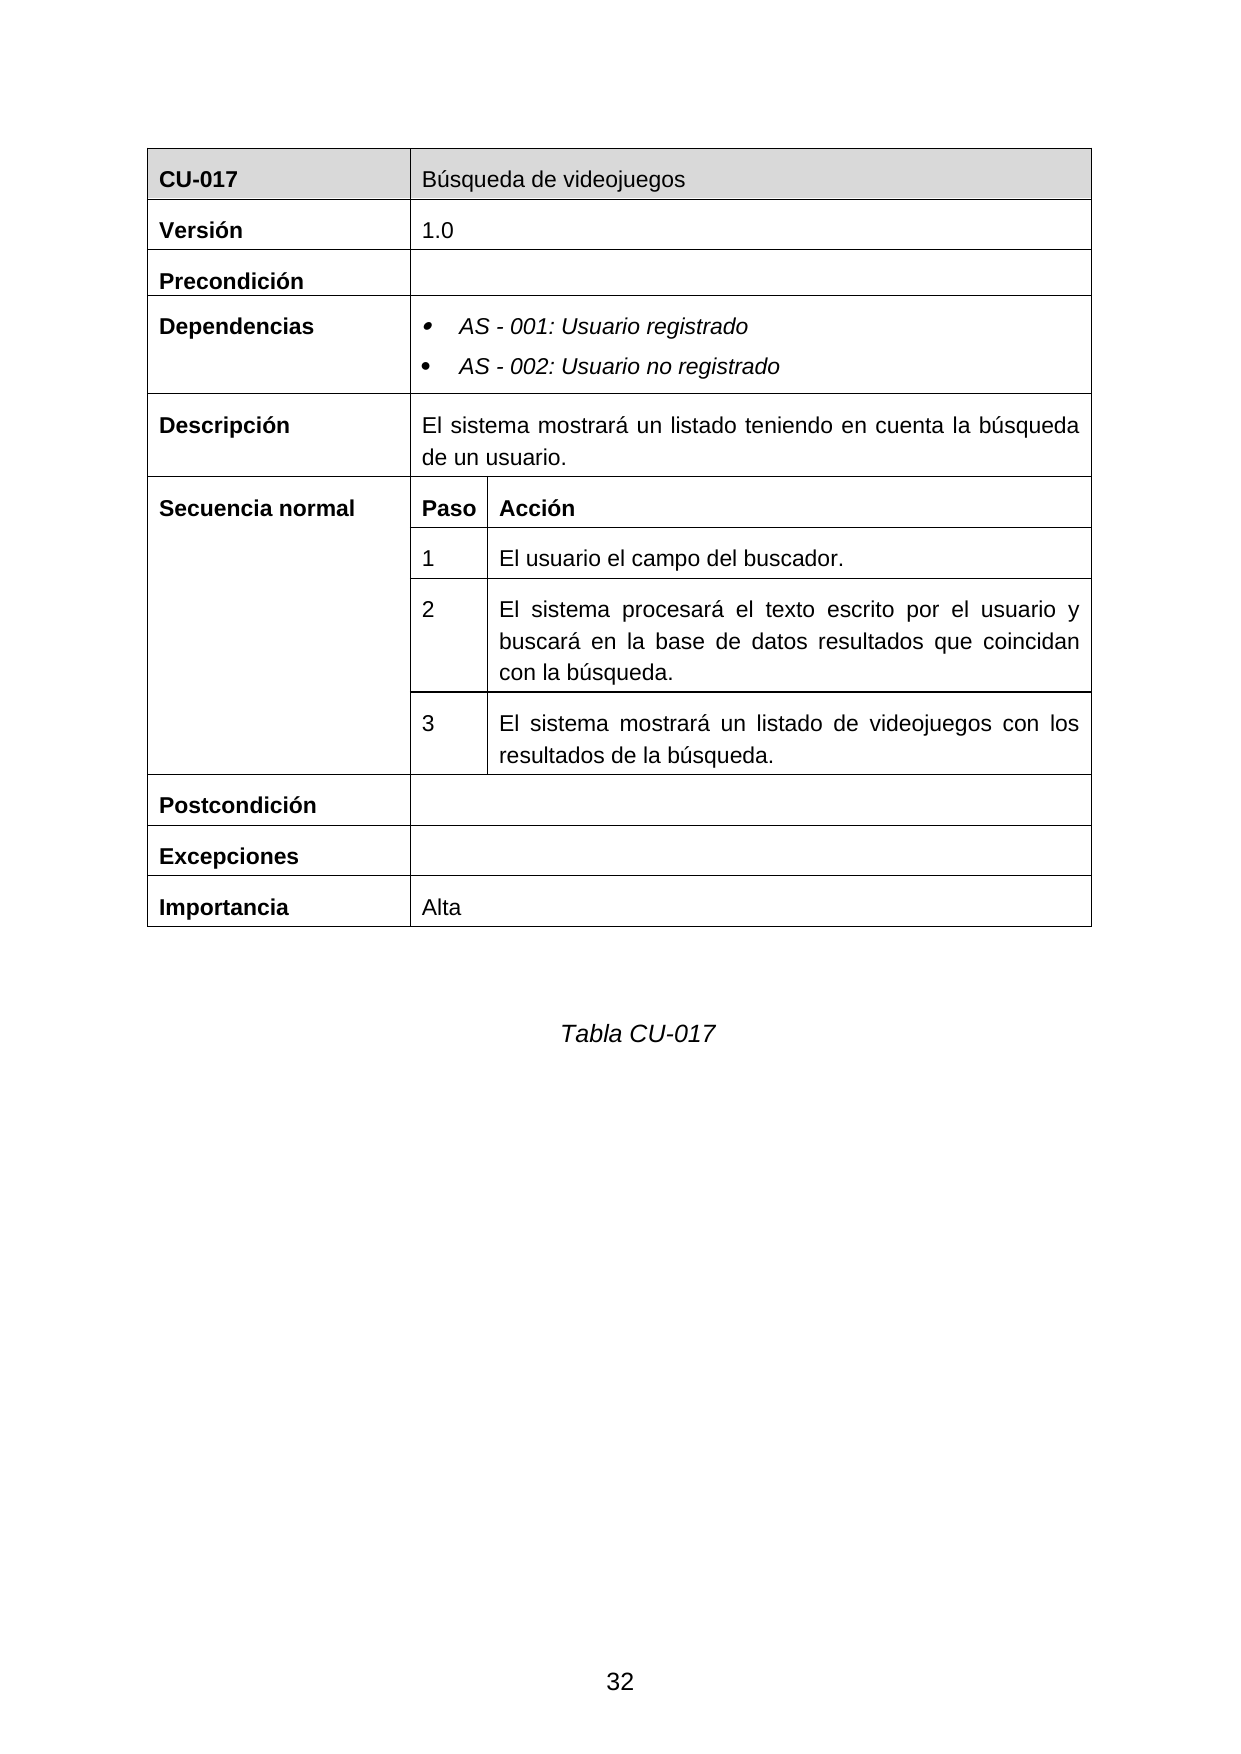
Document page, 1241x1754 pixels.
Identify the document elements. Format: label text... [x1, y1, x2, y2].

table_cell El sistema procesará el texto escrito por el usuario y buscará en la base de datos resultados que coincidan con la búsqueda. [488, 579, 1091, 691]
table_cell Excepciones [148, 826, 410, 875]
table_cell El sistema mostrará un listado teniendo en cuenta la búsqueda de un usuario. [411, 394, 1091, 476]
table_header CU-017 [148, 149, 410, 198]
table_cell Alta [411, 876, 1091, 926]
table_cell [411, 775, 1091, 824]
table_cell 2 [411, 579, 487, 691]
table_cell 1.0 [411, 200, 1091, 249]
table_cell Precondición [148, 250, 410, 294]
text Tabla CU-017 [185, 1019, 1092, 1047]
table_cell AS - 001: Usuario registrado AS - 002: Usuario no registrado [411, 296, 1091, 393]
table_cell Secuencia normal [148, 477, 410, 774]
table_header Búsqueda de videojuegos [411, 149, 1091, 198]
table_cell Descripción [148, 394, 410, 476]
table_cell El usuario el campo del buscador. [488, 528, 1091, 577]
table_cell Paso [411, 477, 487, 527]
table_cell 3 [411, 693, 487, 774]
table_cell El sistema mostrará un listado de videojuegos con los resultados de la búsqueda. [488, 693, 1091, 774]
table_cell [411, 250, 1091, 294]
table_cell Versión [148, 200, 410, 249]
table_cell 1 [411, 528, 487, 577]
table_cell Importancia [148, 876, 410, 926]
table_cell Postcondición [148, 775, 410, 824]
table_cell [411, 826, 1091, 875]
table_cell Dependencias [148, 296, 410, 393]
table_cell Acción [488, 477, 1091, 527]
